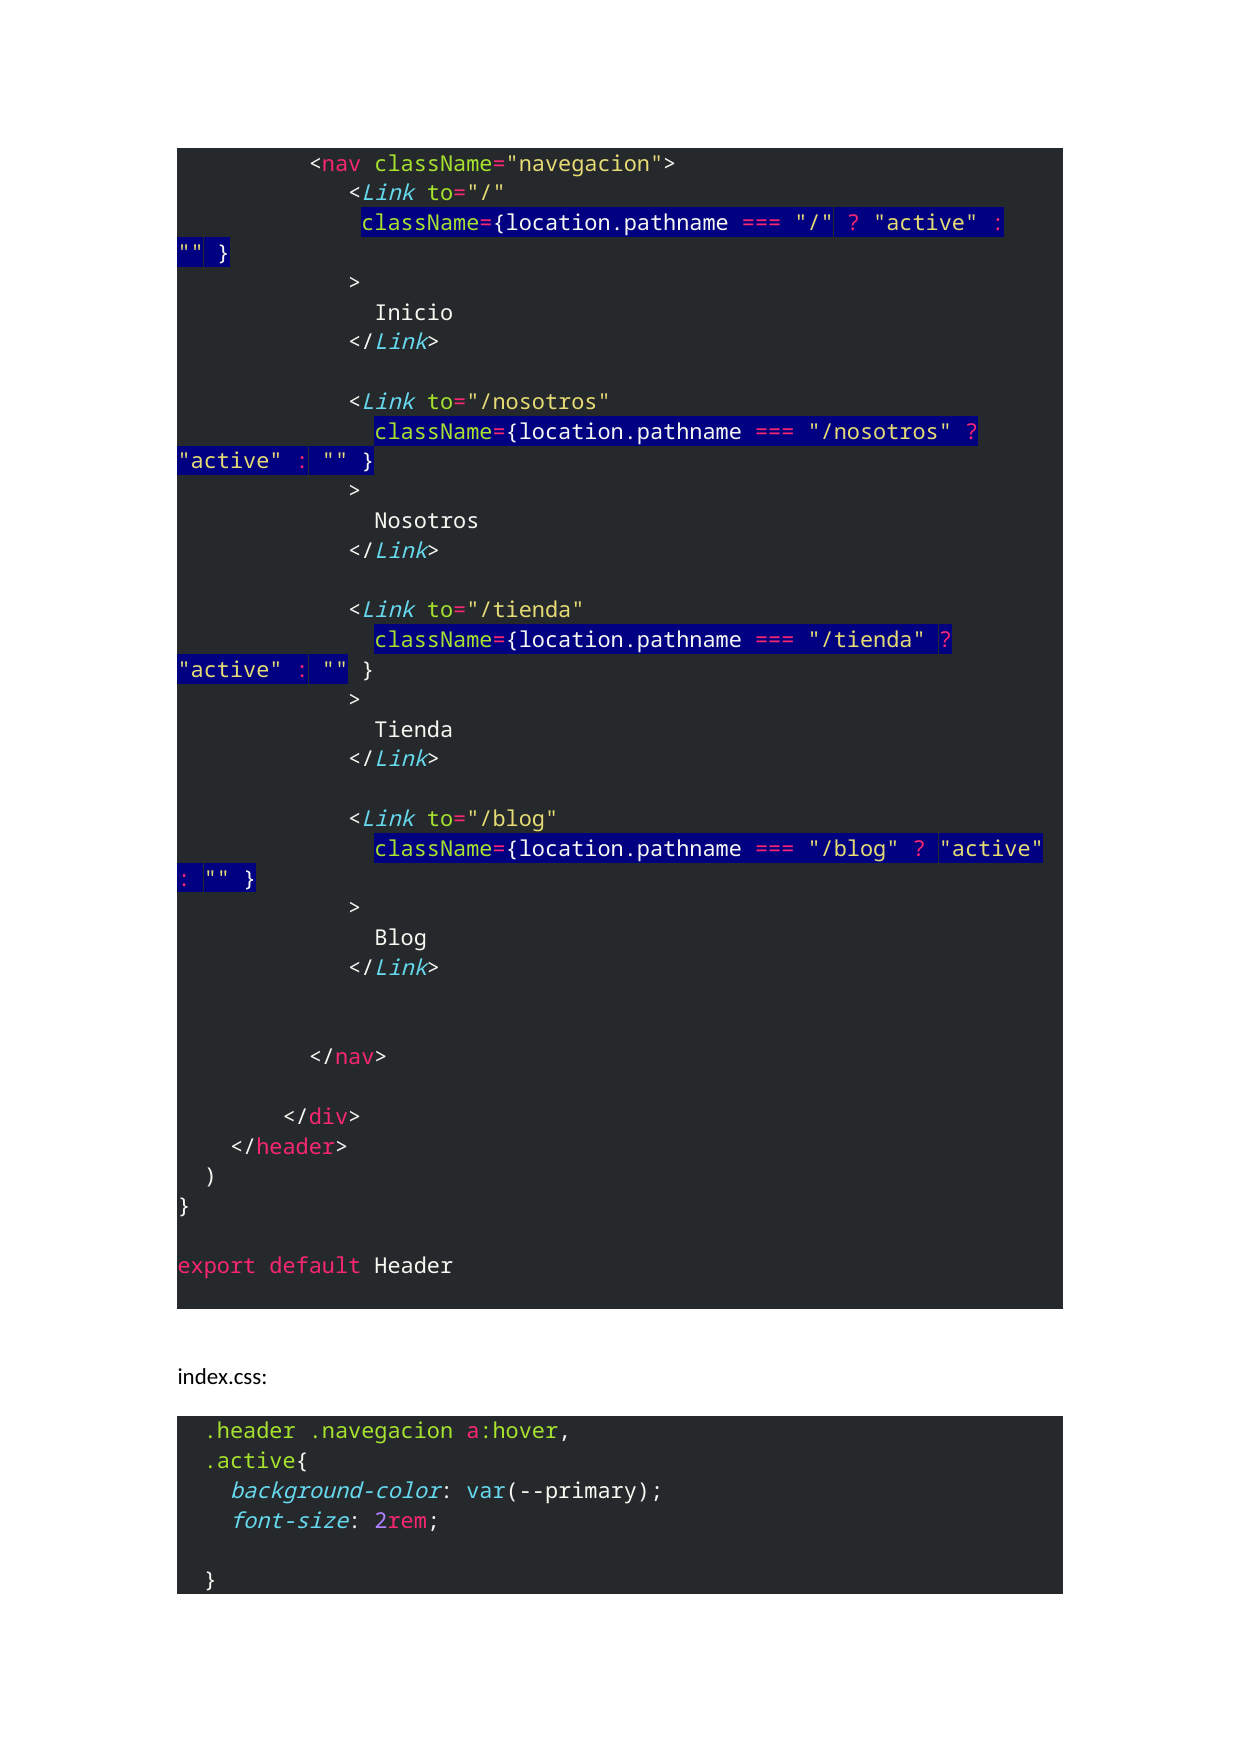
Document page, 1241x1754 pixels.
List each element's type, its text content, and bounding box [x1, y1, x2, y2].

text </div> [177, 1101, 1063, 1131]
text </Link> [177, 743, 1063, 773]
text <Link to="/tienda" [177, 594, 1063, 624]
text <Link to="/nosotros" [177, 386, 1063, 416]
text className={location.pathname === "/tienda" ? "active" : "" } [177, 624, 1063, 684]
text .header .navegacion a:hover, [177, 1416, 1063, 1445]
text > [177, 475, 1063, 505]
text ) [177, 1161, 1063, 1190]
text className={location.pathname === "/blog" ? "active" : "" } [177, 833, 1063, 892]
text } [177, 1564, 1063, 1594]
text .active{ [177, 1445, 1063, 1475]
text font-size: 2rem; [177, 1505, 1063, 1535]
text <Link to="/" [177, 177, 1063, 207]
text </header> [177, 1131, 1063, 1161]
text <Link to="/blog" [177, 803, 1063, 833]
text index.css: [177, 1362, 1063, 1391]
text > [177, 892, 1063, 922]
text <nav className="navegacion"> [177, 148, 1063, 177]
text className={location.pathname === "/nosotros" ? "active" : "" } [177, 416, 1063, 475]
text } [177, 1190, 1063, 1220]
text </Link> [177, 535, 1063, 565]
text export default Header [177, 1250, 1063, 1280]
text Tienda [177, 714, 1063, 743]
text Blog [177, 922, 1063, 952]
text Nosotros [177, 505, 1063, 535]
text </Link> [177, 952, 1063, 982]
text background-color: var(--primary); [177, 1475, 1063, 1505]
text > [177, 267, 1063, 297]
text > [177, 684, 1063, 714]
text Inicio [177, 297, 1063, 326]
text className={location.pathname === "/" ? "active" : "" } [177, 207, 1063, 267]
text </Link> [177, 326, 1063, 356]
text </nav> [177, 1041, 1063, 1071]
